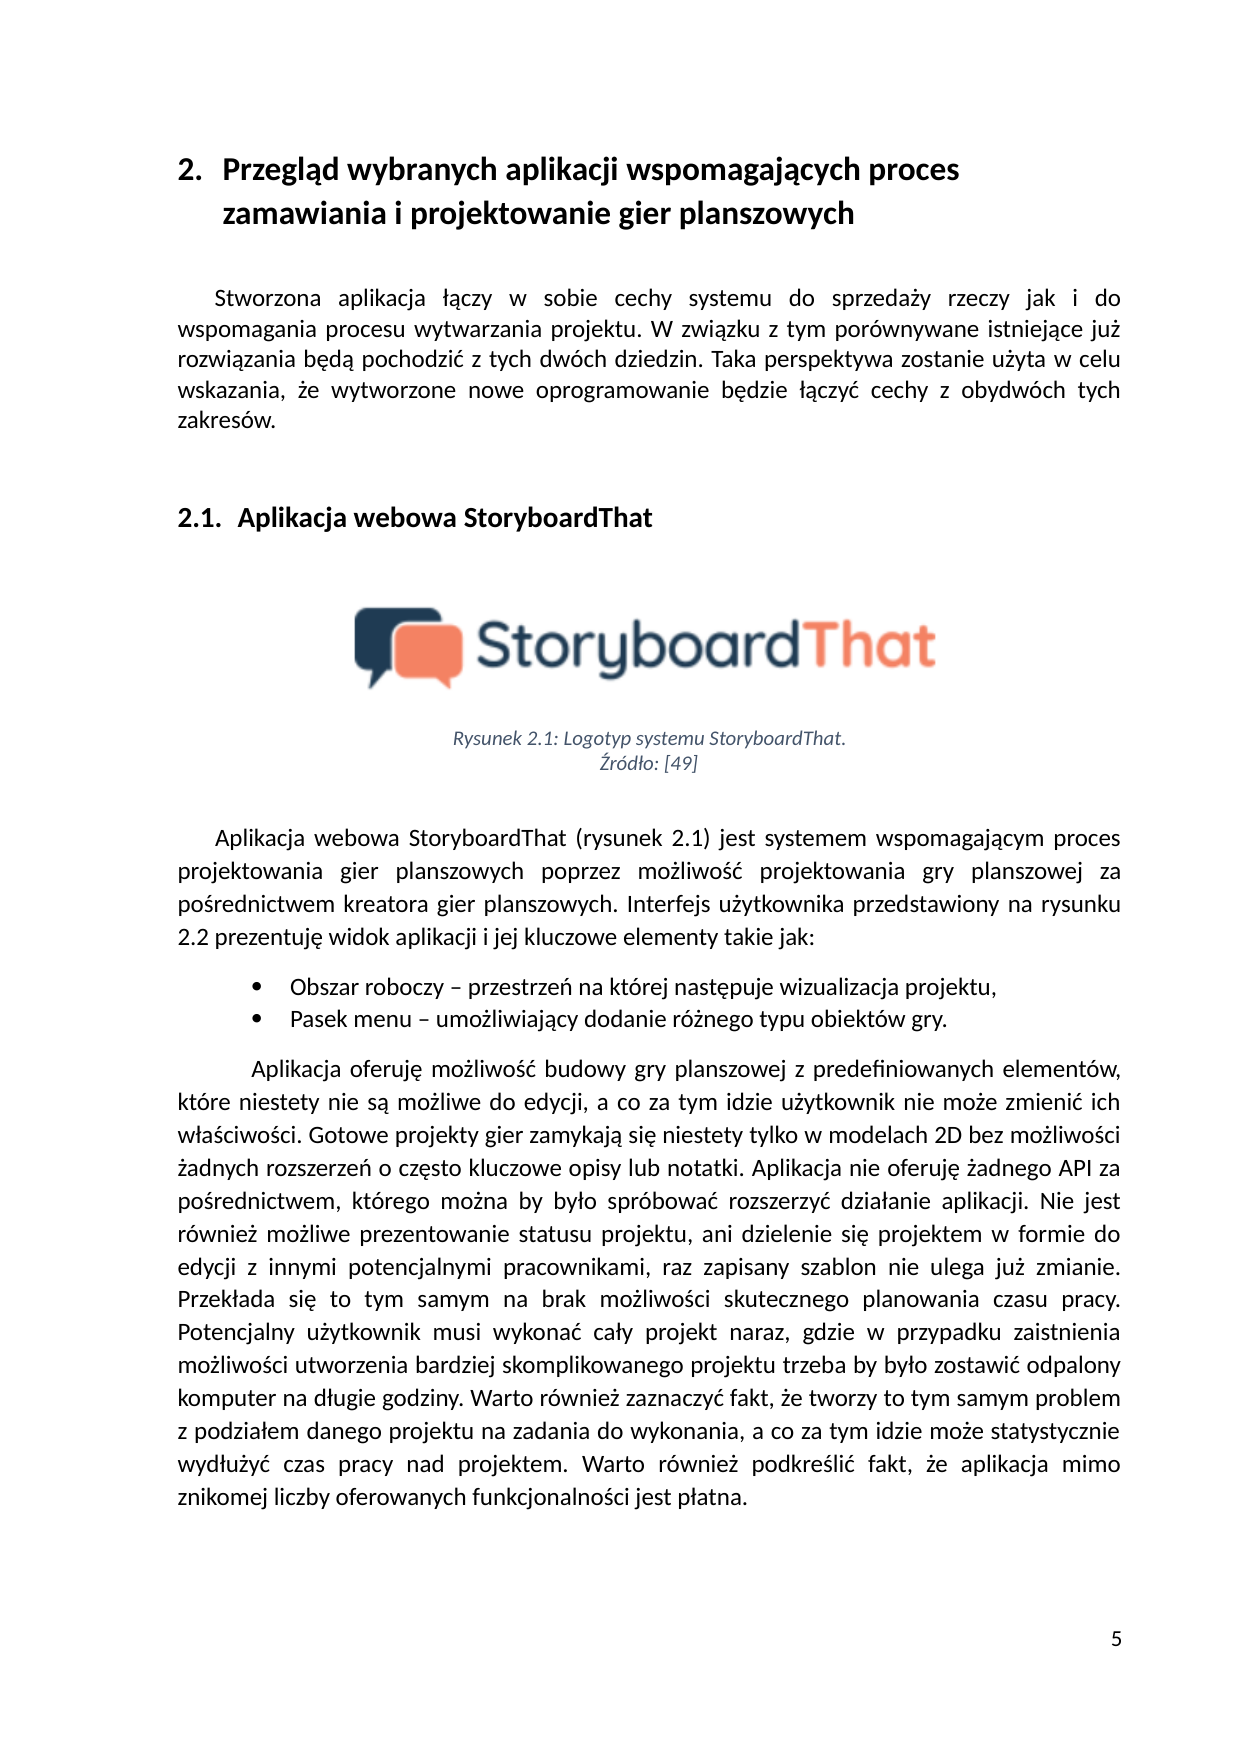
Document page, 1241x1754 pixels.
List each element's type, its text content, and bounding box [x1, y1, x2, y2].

list Obszar roboczy – przestrzeń na której następuje wizualizacja projektu, [252, 971, 1122, 1001]
picture [341, 583, 959, 706]
text Źródło: [49] [177, 750, 1122, 776]
subtitle Przegląd wybranych aplikacji wspomagających proces zamawiania i projektowanie gier planszowych [177, 148, 1122, 232]
text Aplikacja oferuję możliwość budowy gry planszowej z predefiniowanych elementów, które niestety nie są możliwe do edycji, a co za tym idzie użytkownik nie może zmienić ich właściwości. Gotowe projekty gier zamykają się niestety tylko w modelach 2D bez możliwości żadnych rozszerzeń o często kluczowe opisy lub notatki. Aplikacja nie oferuję żadnego API za pośrednictwem, którego można by było spróbować rozszerzyć działanie aplikacji. Nie jest również możliwe prezentowanie statusu projektu, ani dzielenie się projektem w formie do edycji z innymi potencjalnymi pracownikami, raz zapisany szablon nie ulega już zmianie. Przekłada się to tym samym na brak możliwości skutecznego planowania czasu pracy. Potencjalny użytkownik musi wykonać cały projekt naraz, gdzie w przypadku zaistnienia możliwości utworzenia bardziej skomplikowanego projektu trzeba by było zostawić odpalony komputer na długie godziny. Warto również zaznaczyć fakt, że tworzy to tym samym problem z podziałem danego projektu na zadania do wykonania, a co za tym idzie może statystycznie wydłużyć czas pracy nad projektem. Warto również podkreślić fakt, że aplikacja mimo znikomej liczby oferowanych funkcjonalności jest płatna. [177, 1053, 1122, 1512]
text Rysunek 2.1: Logotyp systemu StoryboardThat. [177, 725, 1122, 750]
text Stworzona aplikacja łączy w sobie cechy systemu do sprzedaży rzeczy jak i do wspomagania procesu wytwarzania projektu. W związku z tym porównywane istniejące już rozwiązania będą pochodzić z tych dwóch dziedzin. Taka perspektywa zostanie użyta w celu wskazania, że wytworzone nowe oprogramowanie będzie łączyć cechy z obydwóch tych zakresów. [177, 282, 1122, 435]
text Aplikacja webowa StoryboardThat (rysunek 2.1) jest systemem wspomagającym proces projektowania gier planszowych poprzez możliwość projektowania gry planszowej za pośrednictwem kreatora gier planszowych. Interfejs użytkownika przedstawiony na rysunku 2.2 prezentuję widok aplikacji i jej kluczowe elementy takie jak: [177, 822, 1122, 952]
list Pasek menu – umożliwiający dodanie różnego typu obiektów gry. [252, 1004, 1122, 1034]
subtitle Aplikacja webowa StoryboardThat [177, 499, 1122, 534]
